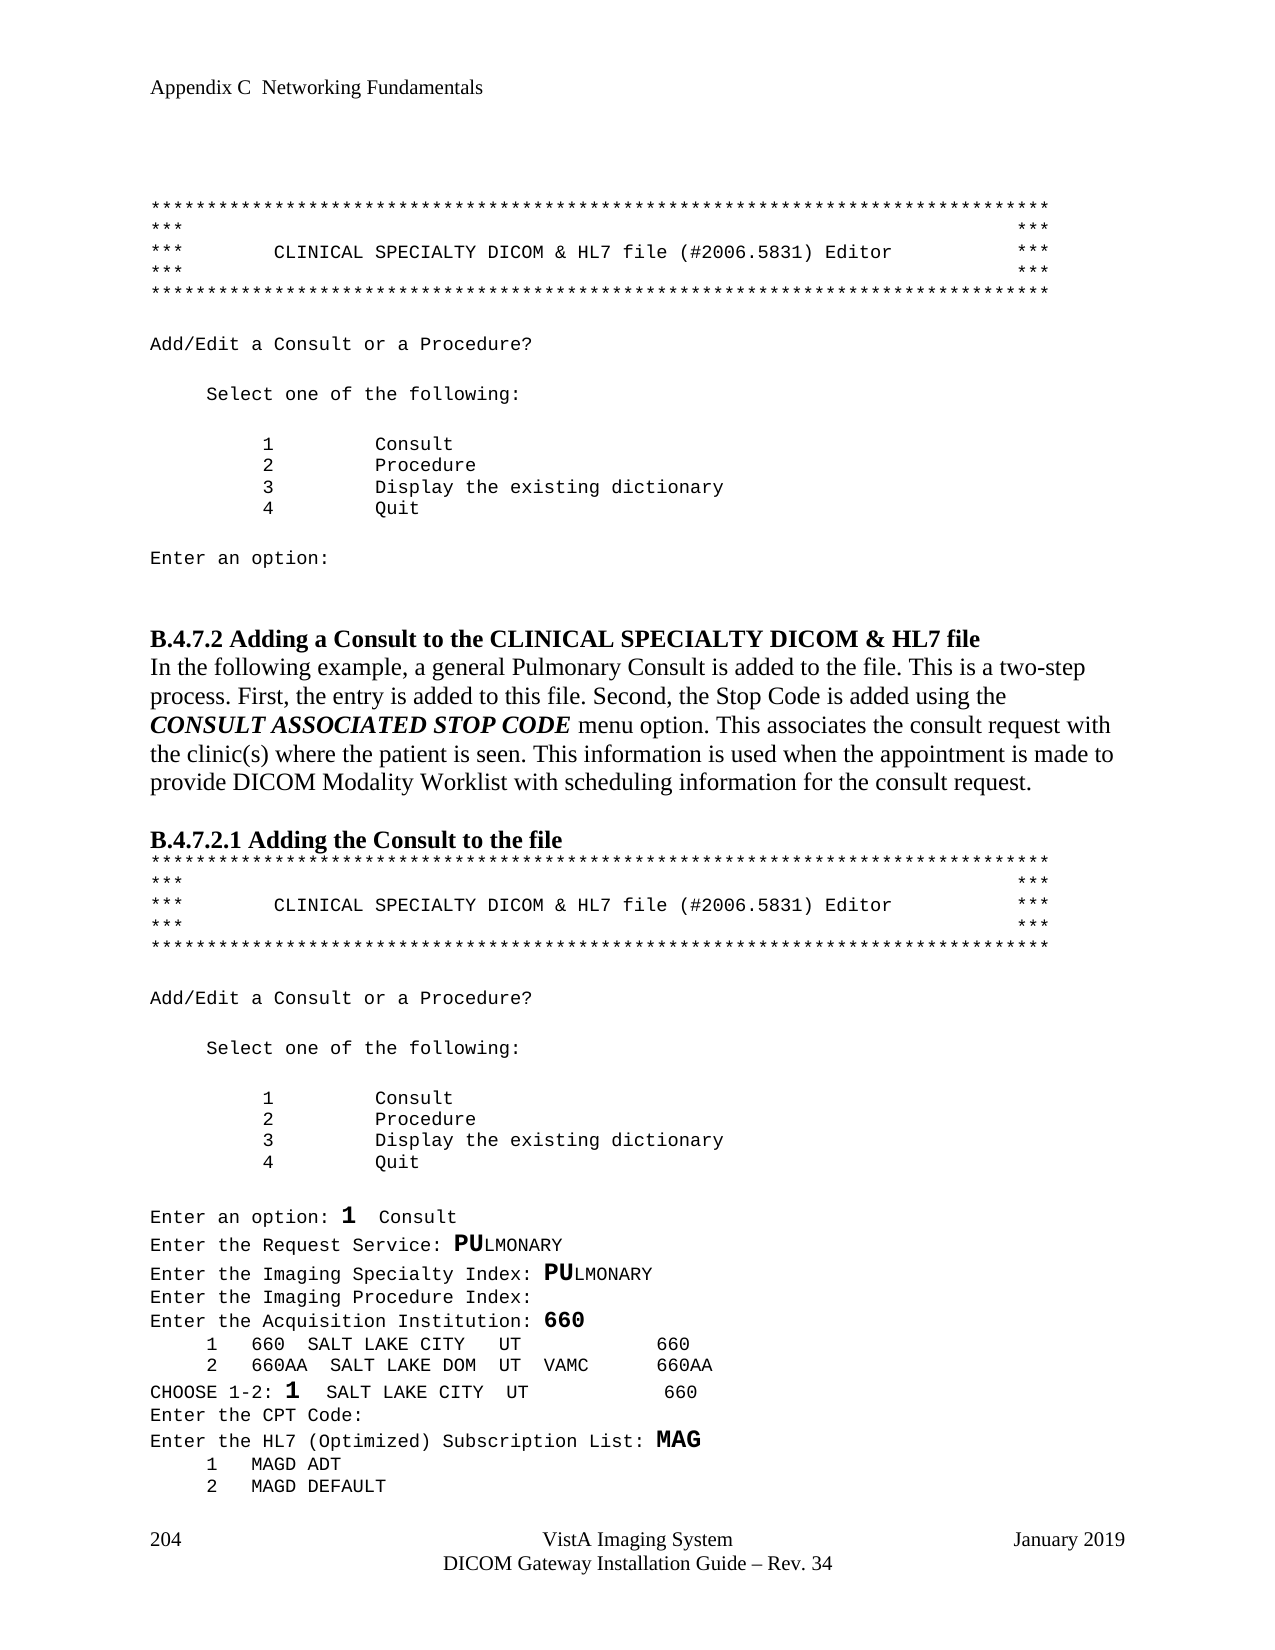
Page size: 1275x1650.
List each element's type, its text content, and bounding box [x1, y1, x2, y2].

text Enter an option: [150, 549, 1125, 570]
text B.4.7.2.1 Adding the Consult to the file [150, 825, 1125, 854]
text 1 660 SALT LAKE CITY UT 660 [150, 1335, 1125, 1356]
text 1 Consult [150, 1089, 1125, 1110]
text 2 Procedure [150, 1110, 1125, 1131]
text *** *** [150, 221, 1125, 242]
text Enter an option: 1 Consult [150, 1202, 1125, 1231]
text 3 Display the existing dictionary [150, 477, 1125, 499]
text Add/Edit a Consult or a Procedure? [150, 989, 1125, 1010]
text Enter the Request Service: PULMONARY [150, 1231, 1125, 1259]
text Add/Edit a Consult or a Procedure? [150, 335, 1125, 356]
text ******************************************************************************** [150, 939, 1125, 960]
text 2 660AA SALT LAKE DOM UT VAMC 660AA [150, 1356, 1125, 1377]
text 4 Quit [150, 499, 1125, 520]
text In the following example, a general Pulmonary Consult is added to the file. This is a two-step process. First, the entry is added to this file. Second, the Stop Code is added using the CONSULT ASSOCIATED STOP CODE menu option. This associates the consult request with the clinic(s) where the patient is seen. This information is used when the appointment is made to provide DICOM Modality Worklist with scheduling information for the consult request. [150, 652, 1125, 796]
text *** *** [150, 875, 1125, 896]
text 1 Consult [150, 435, 1125, 456]
text CHOOSE 1-2: 1 SALT LAKE CITY UT 660 [150, 1377, 1125, 1406]
text Enter the Acquisition Institution: 660 [150, 1309, 1125, 1335]
text Select one of the following: [150, 385, 1125, 406]
text 2 Procedure [150, 456, 1125, 477]
text B.4.7.2 Adding a Consult to the CLINICAL SPECIALTY DICOM & HL7 file [150, 624, 1125, 652]
text *** *** [150, 264, 1125, 285]
text 2 MAGD DEFAULT [150, 1476, 1125, 1498]
text Enter the CPT Code: [150, 1406, 1125, 1427]
text Enter the Imaging Procedure Index: [150, 1287, 1125, 1309]
text Enter the HL7 (Optimized) Subscription List: MAG [150, 1427, 1125, 1455]
text Enter the Imaging Specialty Index: PULMONARY [150, 1259, 1125, 1287]
text Select one of the following: [150, 1039, 1125, 1060]
text 4 Quit [150, 1152, 1125, 1174]
text *** CLINICAL SPECIALTY DICOM & HL7 file (#2006.5831) Editor *** [150, 896, 1125, 917]
text ******************************************************************************** [150, 285, 1125, 306]
text ******************************************************************************** [150, 854, 1125, 875]
text 1 MAGD ADT [150, 1455, 1125, 1476]
text ******************************************************************************** [150, 200, 1125, 221]
text *** *** [150, 917, 1125, 939]
text *** CLINICAL SPECIALTY DICOM & HL7 file (#2006.5831) Editor *** [150, 242, 1125, 264]
text 3 Display the existing dictionary [150, 1131, 1125, 1152]
